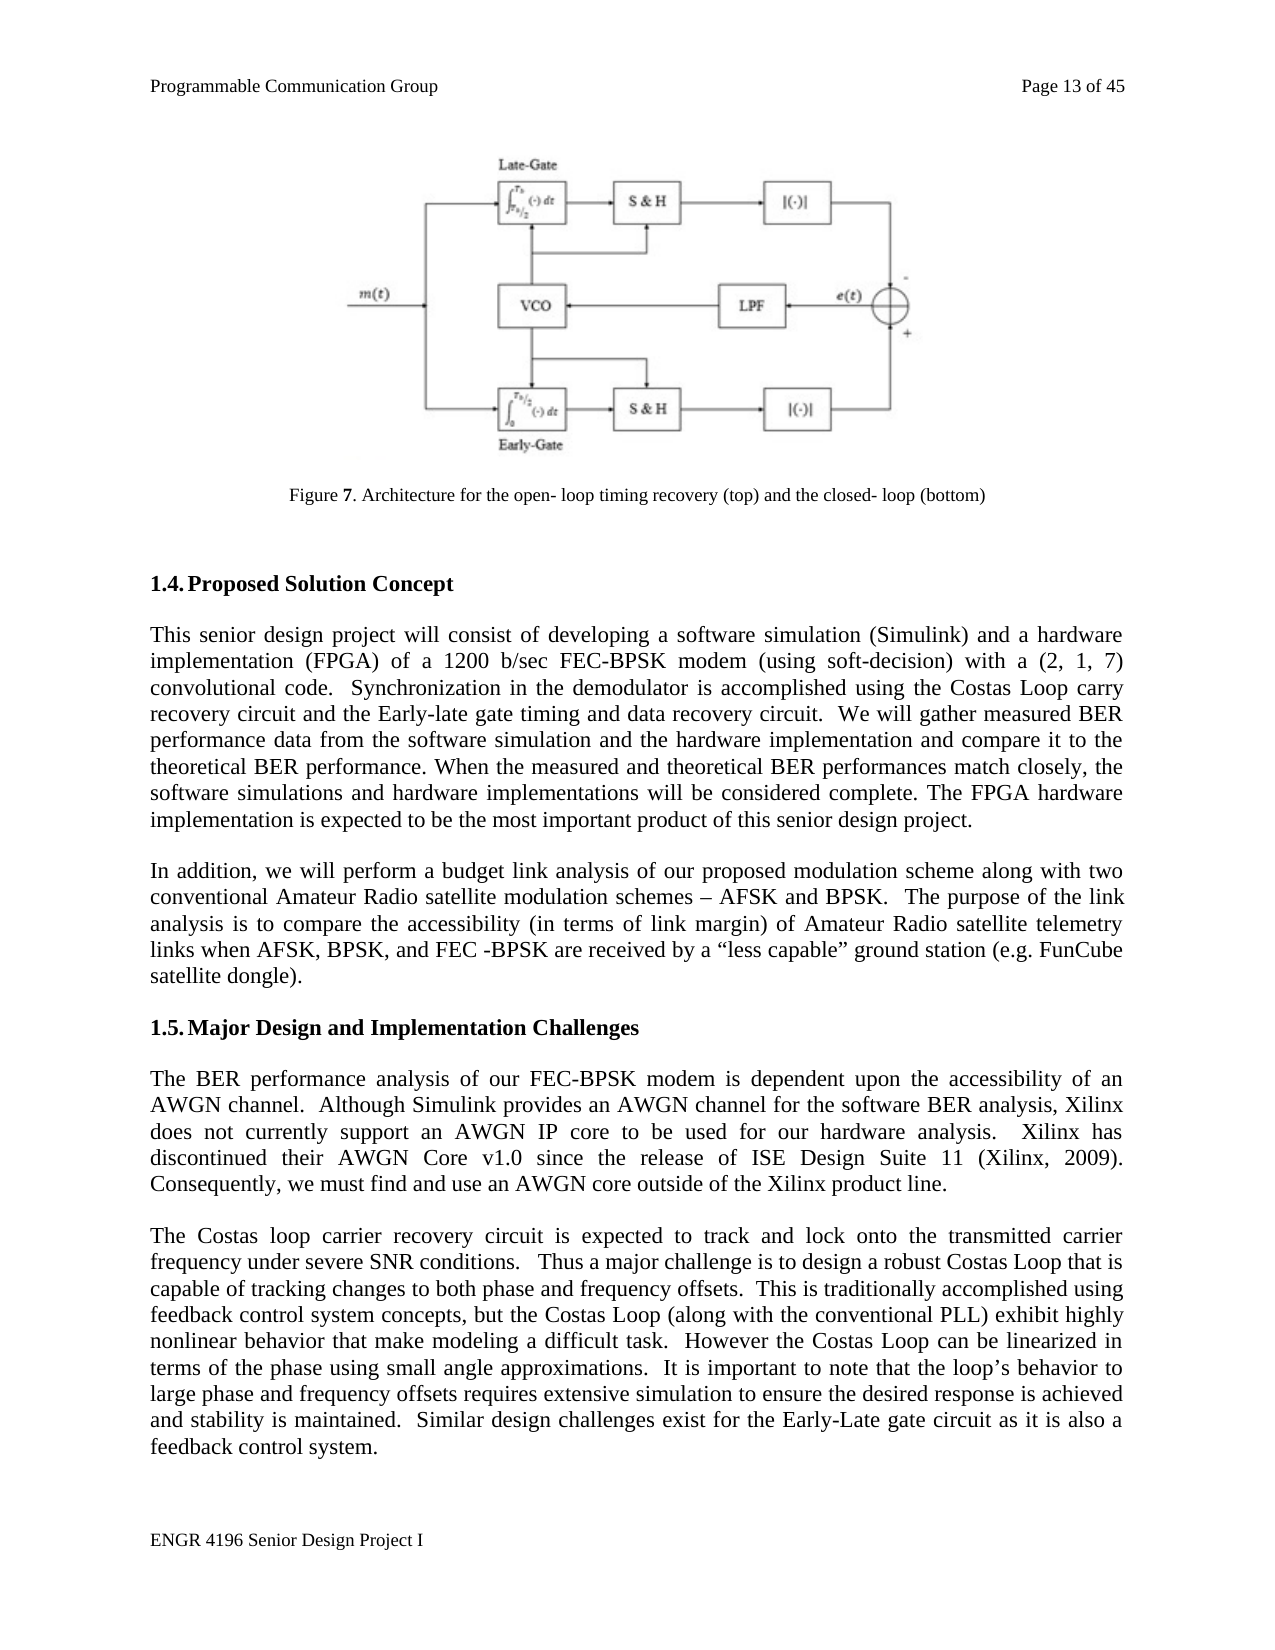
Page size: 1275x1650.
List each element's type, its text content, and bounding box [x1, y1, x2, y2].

text In addition, we will perform a budget link analysis of our proposed modulation scheme along with two conventional Amateur Radio satellite modulation schemes – AFSK and BPSK. The purpose of the link analysis is to compare the accessibility (in terms of link margin) of Amateur Radio satellite telemetry links when AFSK, BPSK, and FEC -BPSK are received by a “less capable” ground station (e.g. FunCube satellite dongle). [150, 857, 1125, 989]
subtitle Major Design and Implementation Challenges [150, 1014, 1125, 1040]
picture [335, 150, 940, 460]
text The BER performance analysis of our FEC-BPSK modem is dependent upon the accessibility of an AWGN channel. Although Simulink provides an AWGN channel for the software BER analysis, Xilinx does not currently support an AWGN IP core to be used for our hardware analysis. Xilinx has discontinued their AWGN Core v1.0 since the release of ISE Design Suite 11 (Xilinx, 2009). Consequently, we must find and use an AWGN core outside of the Xilinx product line. [150, 1065, 1125, 1197]
text This senior design project will consist of developing a software simulation (Simulink) and a hardware implementation (FPGA) of a 1200 b/sec FEC-BPSK modem (using soft-decision) with a (2, 1, 7) convolutional code. Synchronization in the demodulator is accomplished using the Costas Loop carry recovery circuit and the Early-late gate timing and data recovery circuit. We will gather measured BER performance data from the software simulation and the hardware implementation and compare it to the theoretical BER performance. When the measured and theoretical BER performances match closely, the software simulations and hardware implementations will be considered complete. The FPGA hardware implementation is expected to be the most important product of this senior design project. [150, 621, 1125, 832]
subtitle Proposed Solution Concept [150, 570, 1125, 596]
text The Costas loop carrier recovery circuit is expected to track and lock onto the transmitted carrier frequency under severe SNR conditions. Thus a major challenge is to design a robust Costas Loop that is capable of tracking changes to both phase and frequency offsets. This is traditionally accomplished using feedback control system concepts, but the Costas Loop (along with the conventional PLL) exhibit highly nonlinear behavior that make modeling a difficult task. However the Costas Loop can be linearized in terms of the phase using small angle approximations. It is important to note that the loop’s behavior to large phase and frequency offsets requires extensive simulation to ensure the desired response is achieved and stability is maintained. Similar design challenges exist for the Early-Late gate circuit as it is also a feedback control system. [150, 1222, 1125, 1459]
